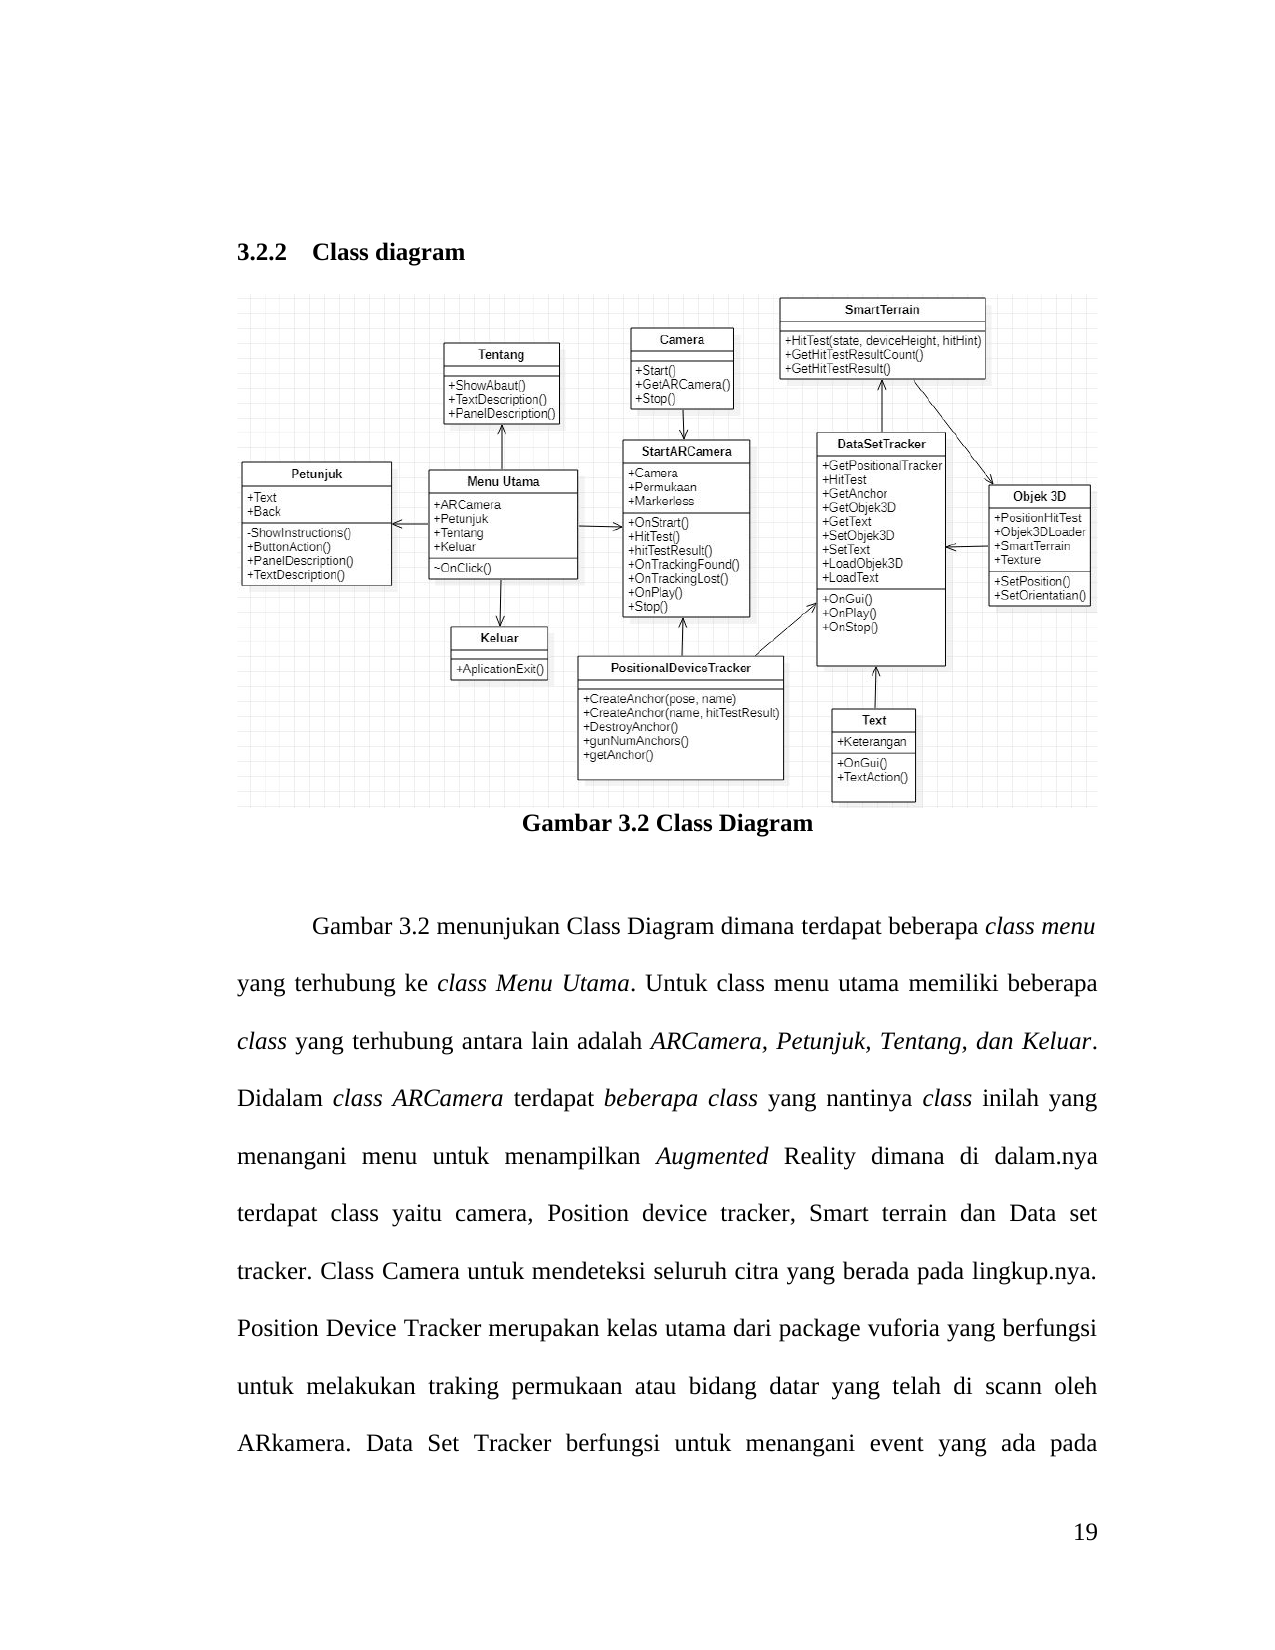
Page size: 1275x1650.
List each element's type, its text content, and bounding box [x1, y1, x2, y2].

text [237, 911, 1098, 1457]
text Gambar 3.2 Class Diagram [237, 808, 1098, 837]
subtitle Class diagram [237, 237, 1098, 266]
picture [237, 294, 1098, 808]
